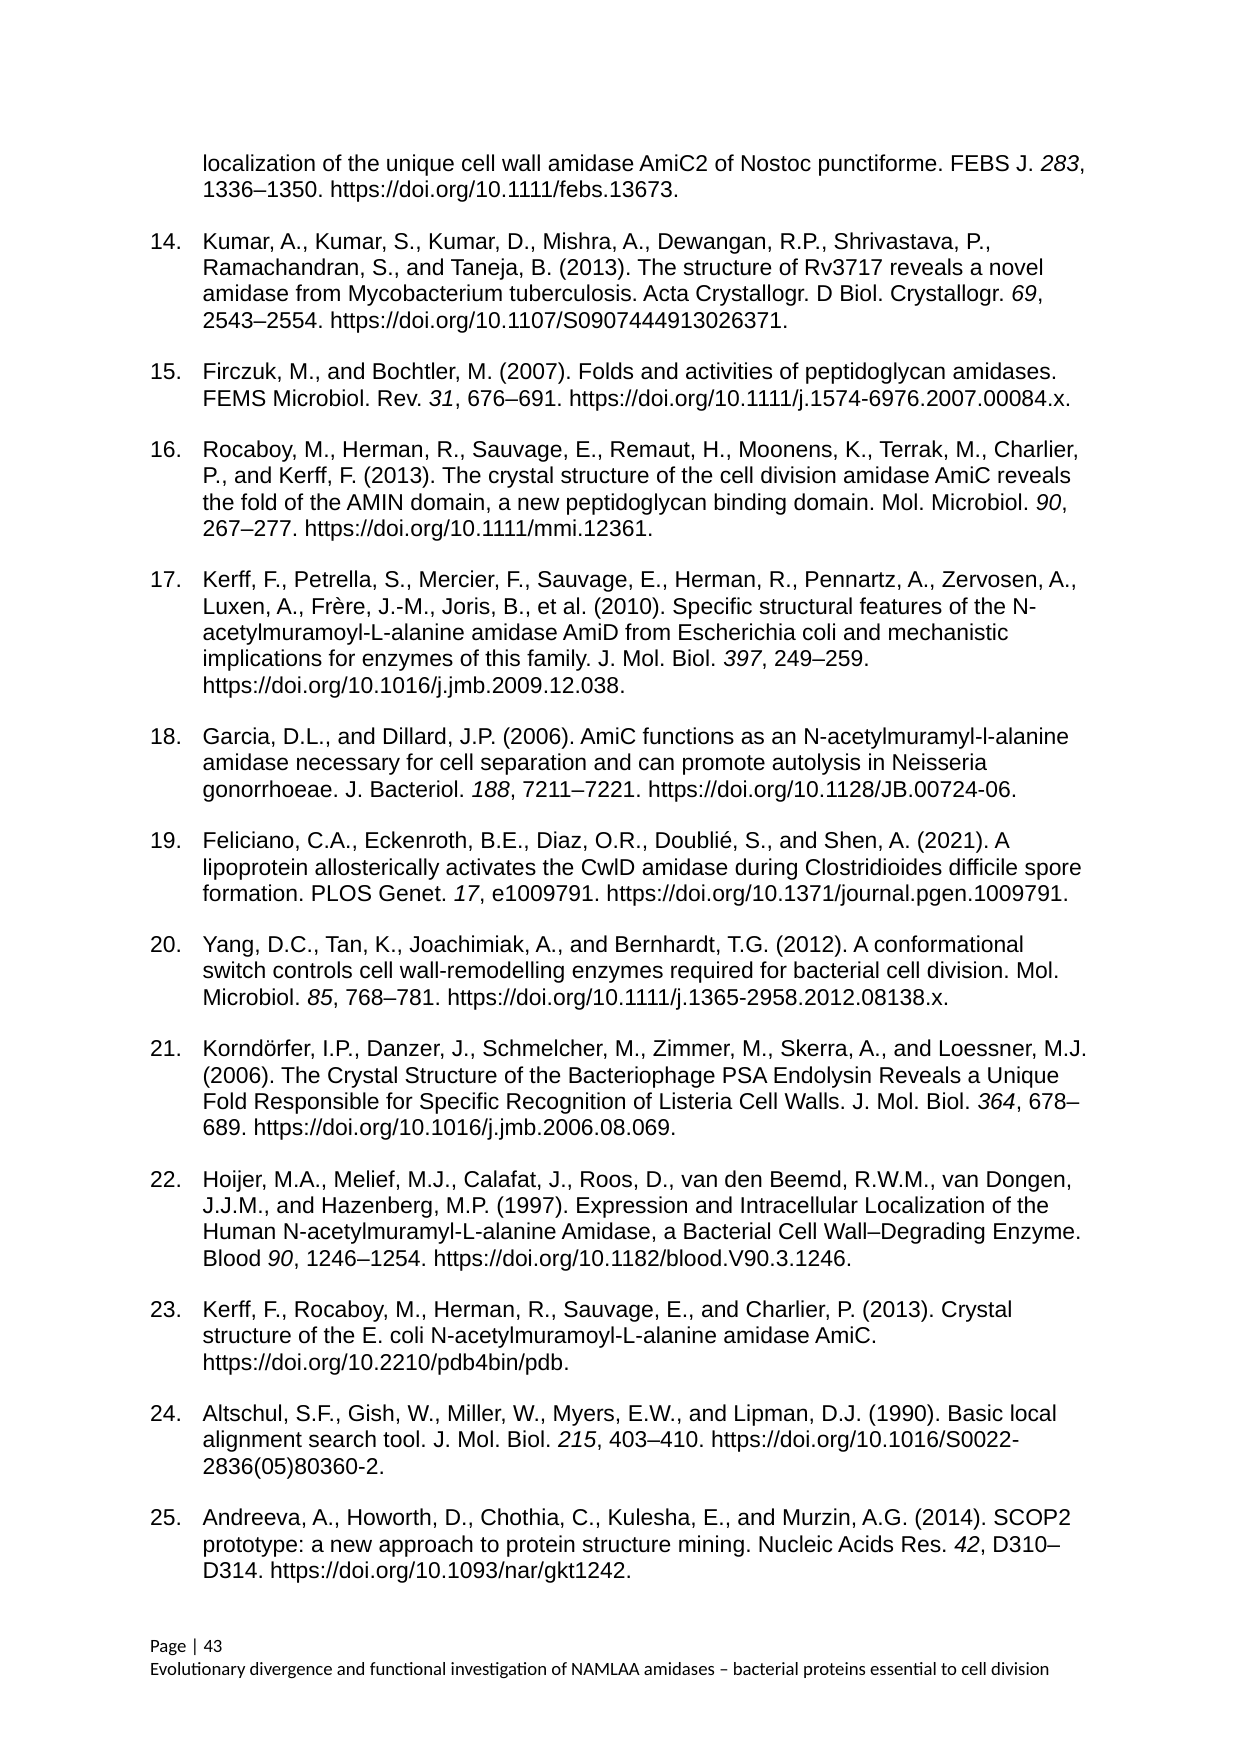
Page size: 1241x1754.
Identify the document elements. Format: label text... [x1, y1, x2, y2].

text 24. Altschul, S.F., Gish, W., Miller, W., Myers, E.W., and Lipman, D.J. (1990). Basic local alignment search tool. J. Mol. Biol. 215, 403–410. https://doi.org/10.1016/S0022-2836(05)80360-2. [150, 1400, 1090, 1479]
text 25. Andreeva, A., Howorth, D., Chothia, C., Kulesha, E., and Murzin, A.G. (2014). SCOP2 prototype: a new approach to protein structure mining. Nucleic Acids Res. 42, D310–D314. https://doi.org/10.1093/nar/gkt1242. [150, 1504, 1090, 1583]
text 17. Kerff, F., Petrella, S., Mercier, F., Sauvage, E., Herman, R., Pennartz, A., Zervosen, A., Luxen, A., Frère, J.-M., Joris, B., et al. (2010). Specific structural features of the N-acetylmuramoyl-L-alanine amidase AmiD from Escherichia coli and mechanistic implications for enzymes of this family. J. Mol. Biol. 397, 249–259. https://doi.org/10.1016/j.jmb.2009.12.038. [150, 566, 1090, 698]
text 15. Firczuk, M., and Bochtler, M. (2007). Folds and activities of peptidoglycan amidases. FEMS Microbiol. Rev. 31, 676–691. https://doi.org/10.1111/j.1574-6976.2007.00084.x. [150, 358, 1090, 411]
text 19. Feliciano, C.A., Eckenroth, B.E., Diaz, O.R., Doublié, S., and Shen, A. (2021). A lipoprotein allosterically activates the CwlD amidase during Clostridioides difficile spore formation. PLOS Genet. 17, e1009791. https://doi.org/10.1371/journal.pgen.1009791. [150, 827, 1090, 906]
text 23. Kerff, F., Rocaboy, M., Herman, R., Sauvage, E., and Charlier, P. (2013). Crystal structure of the E. coli N-acetylmuramoyl-L-alanine amidase AmiC. https://doi.org/10.2210/pdb4bin/pdb. [150, 1296, 1090, 1375]
text 21. Korndörfer, I.P., Danzer, J., Schmelcher, M., Zimmer, M., Skerra, A., and Loessner, M.J. (2006). The Crystal Structure of the Bacteriophage PSA Endolysin Reveals a Unique Fold Responsible for Specific Recognition of Listeria Cell Walls. J. Mol. Biol. 364, 678–689. https://doi.org/10.1016/j.jmb.2006.08.069. [150, 1035, 1090, 1141]
text 16. Rocaboy, M., Herman, R., Sauvage, E., Remaut, H., Moonens, K., Terrak, M., Charlier, P., and Kerff, F. (2013). The crystal structure of the cell division amidase AmiC reveals the fold of the AMIN domain, a new peptidoglycan binding domain. Mol. Microbiol. 90, 267–277. https://doi.org/10.1111/mmi.12361. [150, 436, 1090, 541]
text 20. Yang, D.C., Tan, K., Joachimiak, A., and Bernhardt, T.G. (2012). A conformational switch controls cell wall-remodelling enzymes required for bacterial cell division. Mol. Microbiol. 85, 768–781. https://doi.org/10.1111/j.1365-2958.2012.08138.x. [150, 931, 1090, 1010]
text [150, 150, 1090, 203]
text 22. Hoijer, M.A., Melief, M.J., Calafat, J., Roos, D., van den Beemd, R.W.M., van Dongen, J.J.M., and Hazenberg, M.P. (1997). Expression and Intracellular Localization of the Human N-acetylmuramyl-L-alanine Amidase, a Bacterial Cell Wall–Degrading Enzyme. Blood 90, 1246–1254. https://doi.org/10.1182/blood.V90.3.1246. [150, 1166, 1090, 1271]
text 14. Kumar, A., Kumar, S., Kumar, D., Mishra, A., Dewangan, R.P., Shrivastava, P., Ramachandran, S., and Taneja, B. (2013). The structure of Rv3717 reveals a novel amidase from Mycobacterium tuberculosis. Acta Crystallogr. D Biol. Crystallogr. 69, 2543–2554. https://doi.org/10.1107/S0907444913026371. [150, 228, 1090, 333]
text 18. Garcia, D.L., and Dillard, J.P. (2006). AmiC functions as an N-acetylmuramyl-l-alanine amidase necessary for cell separation and can promote autolysis in Neisseria gonorrhoeae. J. Bacteriol. 188, 7211–7221. https://doi.org/10.1128/JB.00724-06. [150, 723, 1090, 802]
